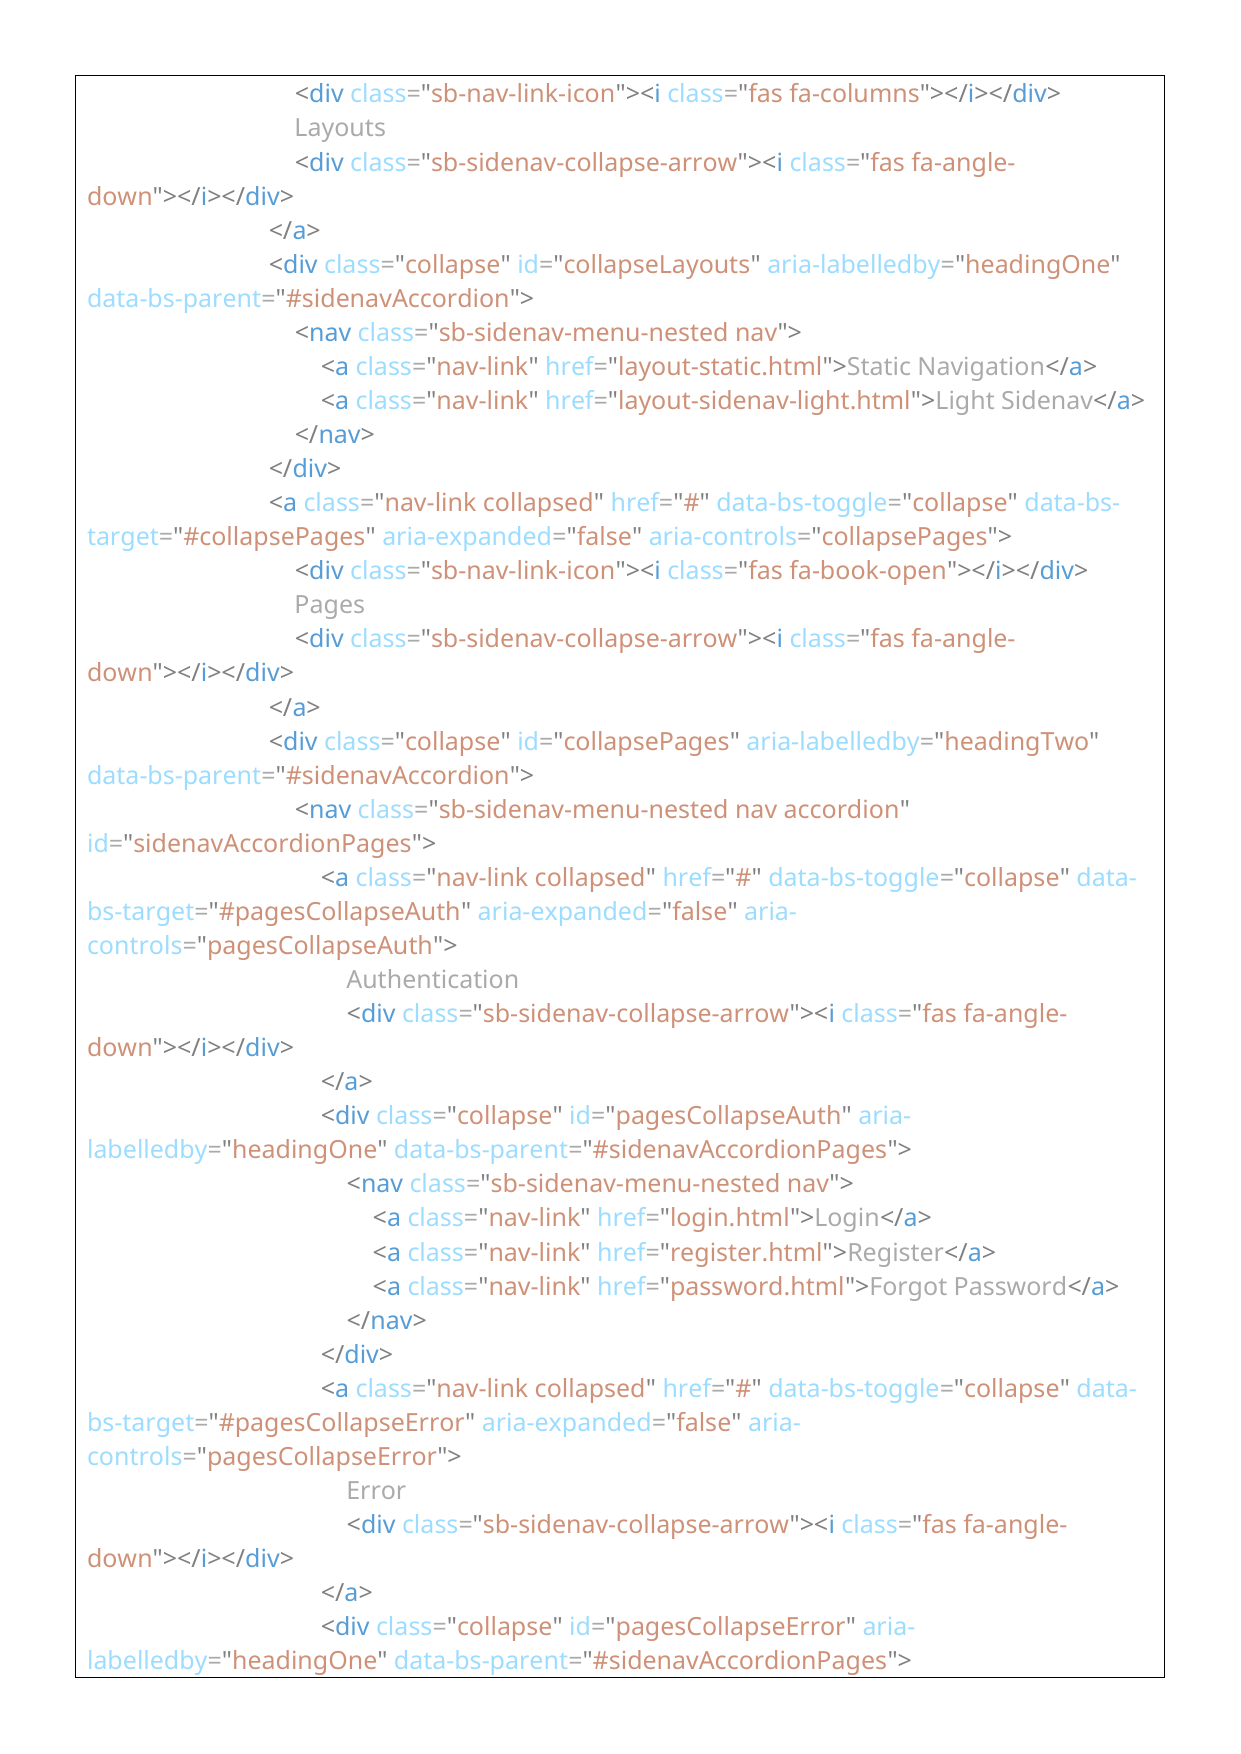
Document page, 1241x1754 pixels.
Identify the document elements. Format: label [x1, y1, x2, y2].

table_cell [76, 76, 1164, 1677]
